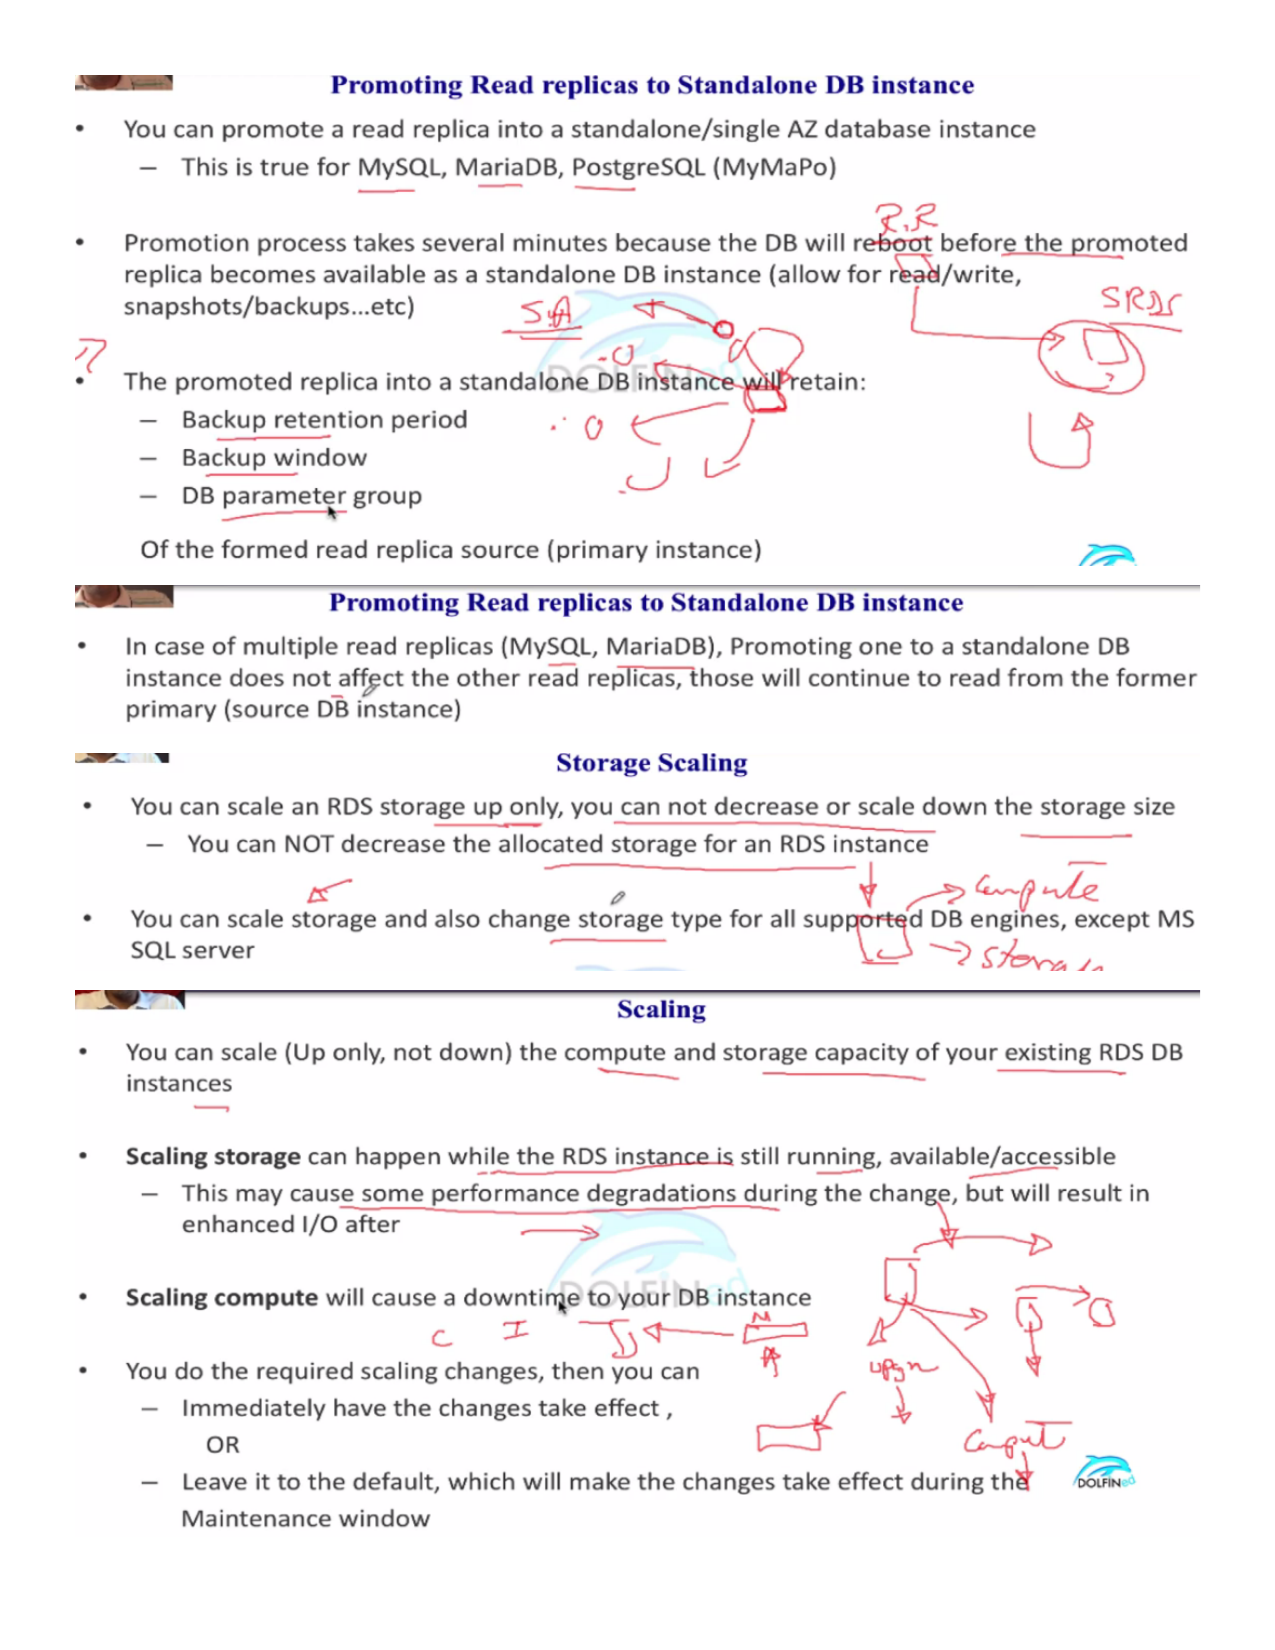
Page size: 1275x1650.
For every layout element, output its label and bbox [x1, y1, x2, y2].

picture [75, 75, 1200, 566]
picture [75, 585, 1200, 734]
picture [75, 990, 1200, 1537]
picture [75, 753, 1200, 971]
